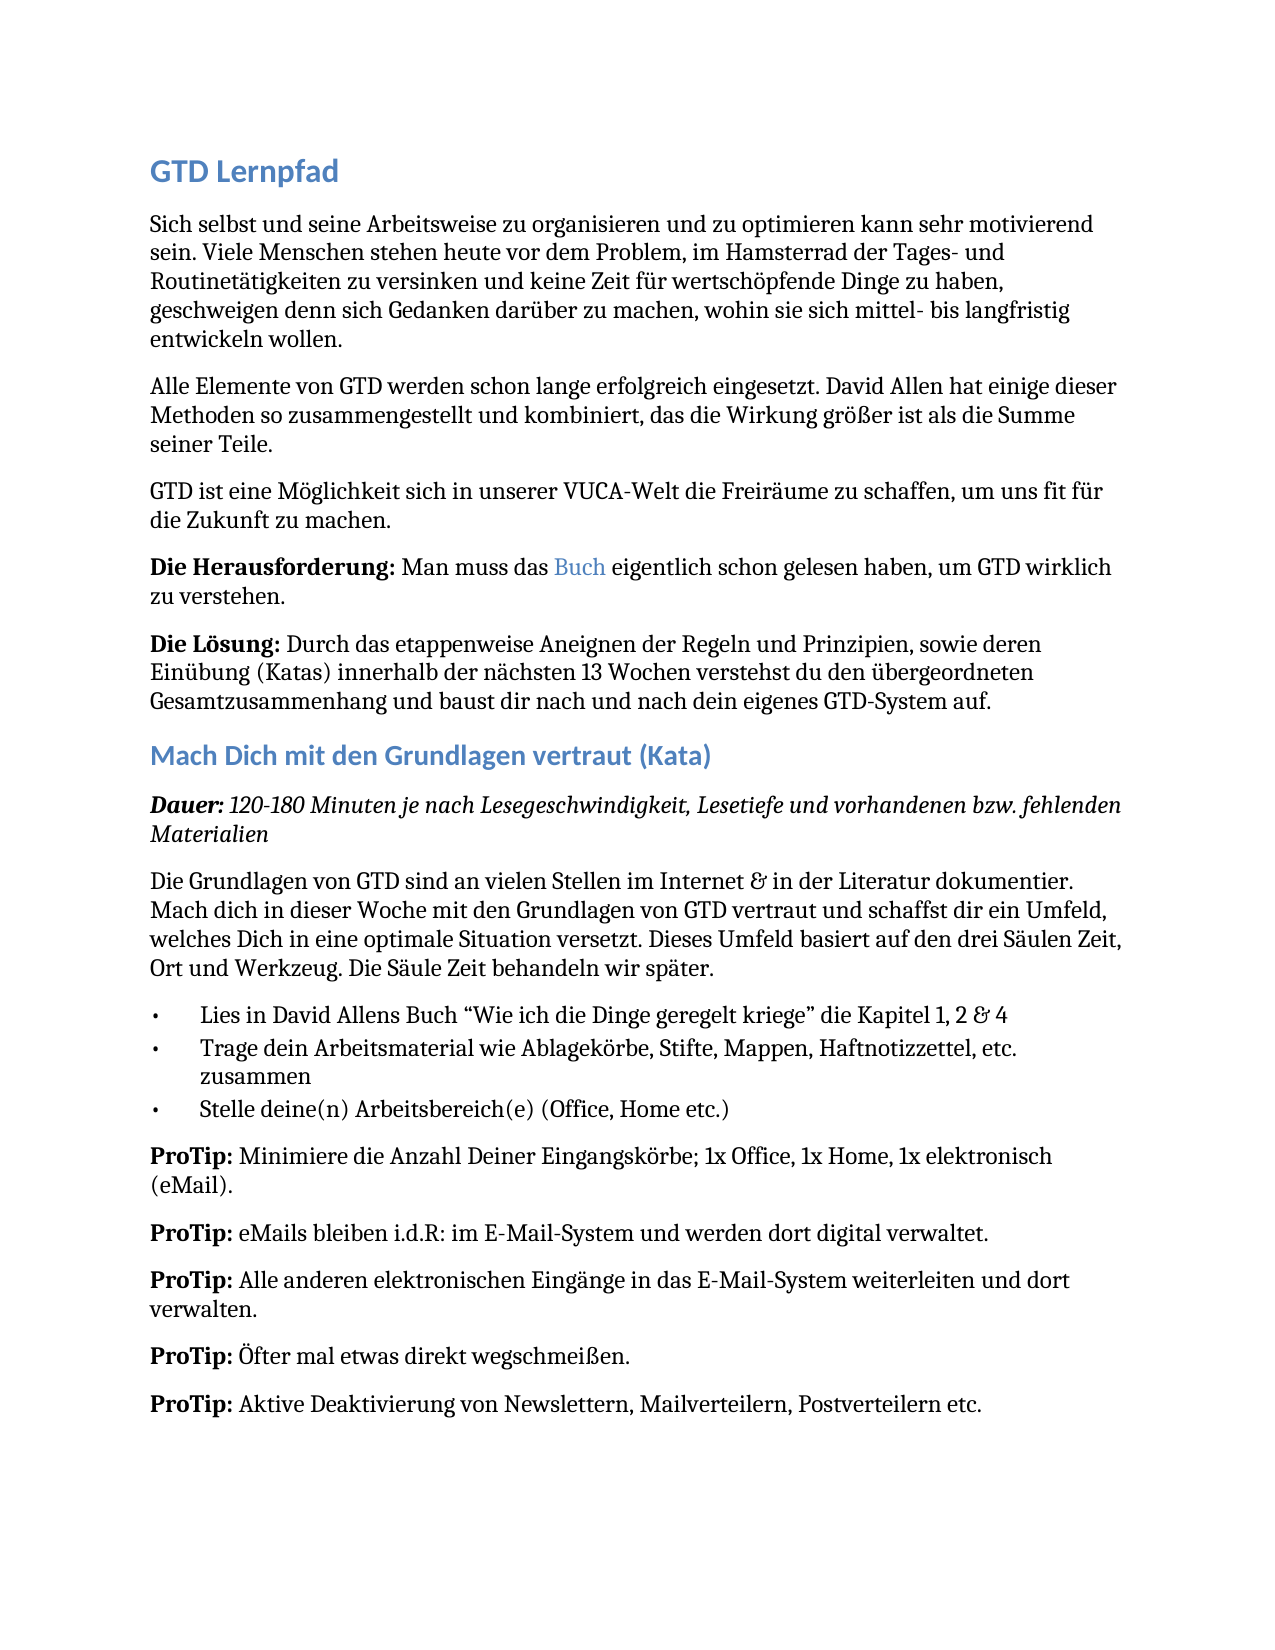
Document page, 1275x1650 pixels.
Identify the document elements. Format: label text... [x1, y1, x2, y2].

text Die Herausforderung: Man muss das Buch eigentlich schon gelesen haben, um GTD wirklich zu verstehen. [150, 553, 1125, 611]
text GTD ist eine Möglichkeit sich in unserer VUCA-Welt die Freiräume zu schaffen, um uns fit für die Zukunft zu machen. [150, 477, 1125, 534]
text Alle Elemente von GTD werden schon lange erfolgreich eingesetzt. David Allen hat einige dieser Methoden so zusammengestellt und kombiniert, das die Wirkung größer ist als die Summe seiner Teile. [150, 372, 1125, 458]
list Stelle deine(n) Arbeitsbereich(e) (Office, Home etc.) [150, 1095, 1125, 1123]
text Die Lösung: Durch das etappenweise Aneignen der Regeln und Prinzipien, sowie deren Einübung (Katas) innerhalb der nächsten 13 Wochen verstehst du den übergeordneten Gesamtzusammenhang und baust dir nach und nach dein eigenes GTD-System auf. [150, 629, 1125, 716]
subtitle GTD Lernpfad [150, 150, 1125, 191]
text ProTip: Minimiere die Anzahl Deiner Eingangskörbe; 1x Office, 1x Home, 1x elektronisch (eMail). [150, 1142, 1125, 1200]
text ProTip: Öfter mal etwas direkt wegschmeißen. [150, 1342, 1125, 1371]
text Sich selbst und seine Arbeitsweise zu organisieren und zu optimieren kann sehr motivierend sein. Viele Menschen stehen heute vor dem Problem, im Hamsterrad der Tages- und Routinetätigkeiten zu versinken und keine Zeit für wertschöpfende Dinge zu haben, geschweigen denn sich Gedanken darüber zu machen, wohin sie sich mittel- bis langfristig entwickeln wollen. [150, 209, 1125, 353]
text ProTip: eMails bleiben i.d.R: im E-Mail-System und werden dort digital verwaltet. [150, 1218, 1125, 1247]
text ProTip: Alle anderen elektronischen Eingänge in das E-Mail-System weiterleiten und dort verwalten. [150, 1266, 1125, 1323]
subtitle Mach Dich mit den Grundlagen vertraut (Kata) [150, 737, 1125, 772]
text ProTip: Aktive Deaktivierung von Newslettern, Mailverteilern, Postverteilern etc. [150, 1390, 1125, 1418]
text Die Grundlagen von GTD sind an vielen Stellen im Internet & in der Literatur dokumentier. Mach dich in dieser Woche mit den Grundlagen von GTD vertraut und schaffst dir ein Umfeld, welches Dich in eine optimale Situation versetzt. Dieses Umfeld basiert auf den drei Säulen Zeit, Ort und Werkzeug. Die Säule Zeit behandeln wir später. [150, 867, 1125, 982]
list Lies in David Allens Buch “Wie ich die Dinge geregelt kriege” die Kapitel 1, 2 & 4 [150, 1001, 1125, 1030]
text Dauer: 120-180 Minuten je nach Lesegeschwindigkeit, Lesetiefe und vorhandenen bzw. fehlenden Materialien [150, 791, 1125, 848]
list Trage dein Arbeitsmaterial wie Ablagekörbe, Stifte, Mappen, Haftnotizzettel, etc. zusammen [150, 1033, 1125, 1091]
